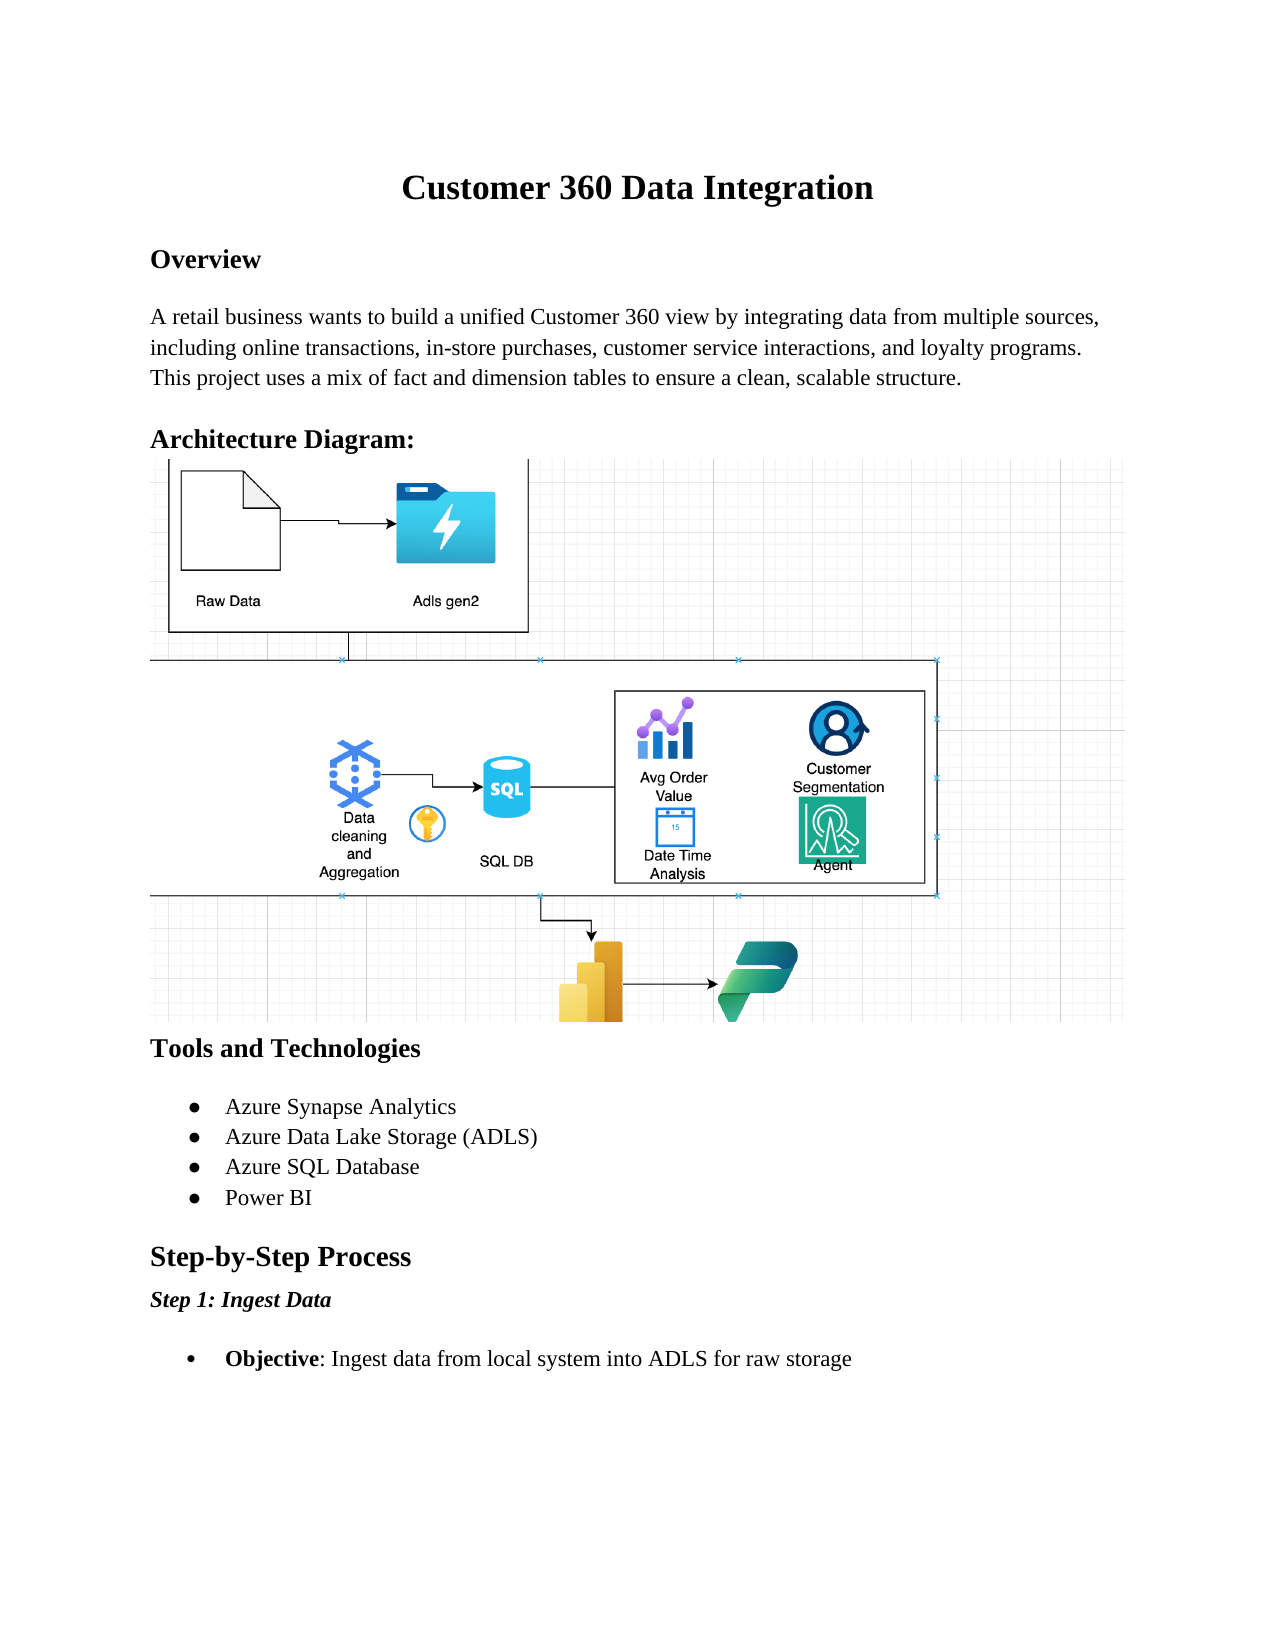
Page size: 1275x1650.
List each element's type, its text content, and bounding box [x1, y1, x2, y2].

subtitle Architecture Diagram: Tools and Technologies [150, 1022, 1125, 1063]
list Azure SQL Database [187, 1153, 1125, 1180]
subtitle Overview [150, 243, 1125, 274]
subtitle Step 1: Ingest Data [150, 1286, 1125, 1312]
list Power BI [187, 1183, 1125, 1210]
picture [150, 459, 1125, 1022]
subtitle Customer 360 Data Integration [150, 167, 1125, 207]
subtitle Architecture Diagram: Tools and Technologies [150, 423, 1125, 459]
text A retail business wants to build a unified Customer 360 view by integrating data from multiple sources, including online transactions, in-store purchases, customer service interactions, and loyalty programs. This project uses a mix of fact and dimension tables to ensure a clean, scalable structure. [150, 303, 1125, 390]
list Objective: Ingest data from local system into ADLS for raw storage [187, 1345, 1125, 1371]
list Azure Synapse Analytics [187, 1093, 1125, 1119]
list Azure Data Lake Storage (ADLS) [187, 1123, 1125, 1149]
subtitle Step-by-Step Process [150, 1239, 1125, 1272]
